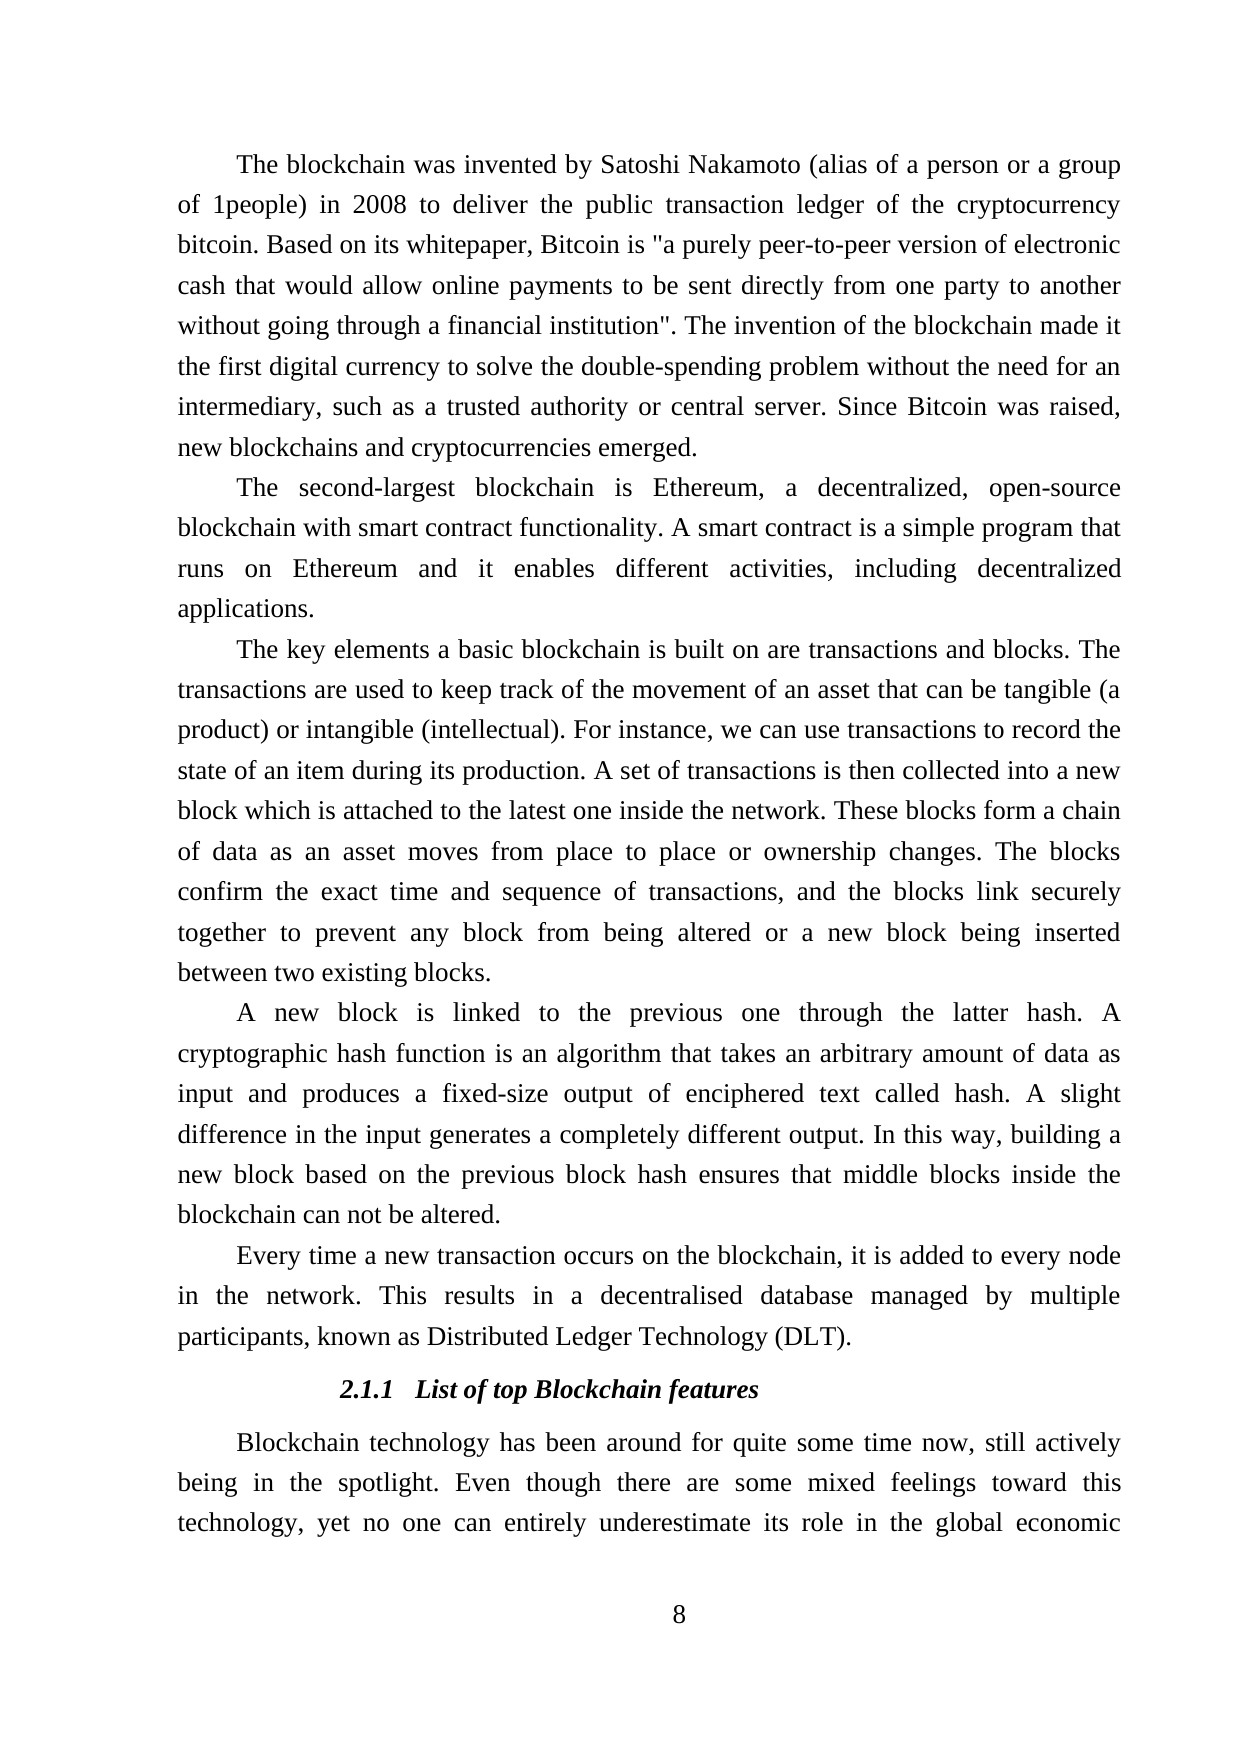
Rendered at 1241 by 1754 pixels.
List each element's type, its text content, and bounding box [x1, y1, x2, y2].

text Every time a new transaction occurs on the blockchain, it is added to every node in the network. This results in a decentralised database managed by multiple participants, known as Distributed Ledger Technology (DLT). [177, 1239, 1122, 1351]
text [177, 1426, 1122, 1538]
text The key elements a basic blockchain is built on are transactions and blocks. The transactions are used to keep track of the movement of an asset that can be tangible (a product) or intangible (intellectual). For instance, we can use transactions to record the state of an item during its production. A set of transactions is then collected into a new block which is attached to the latest one inside the network. These blocks form a chain of data as an asset moves from place to place or ownership changes. The blocks confirm the exact time and sequence of transactions, and the blocks link securely together to prevent any block from being altered or a new block being inserted between two existing blocks. [177, 633, 1122, 987]
text The blockchain was invented by Satoshi Nakamoto (alias of a person or a group of 1people) in 2008 to deliver the public transaction ledger of the cryptocurrency bitcoin. Based on its whitepaper, Bitcoin is "a purely peer-to-peer version of electronic cash that would allow online payments to be sent directly from one party to another without going through a financial institution". The invention of the blockchain made it the first digital currency to solve the double-spending problem without the need for an intermediary, such as a trusted authority or central server. Since Bitcoin was raised, new blockchains and cryptocurrencies emerged. [177, 148, 1122, 462]
text The second-largest blockchain is Ethereum, a decentralized, open-source blockchain with smart contract functionality. A smart contract is a simple program that runs on Ethereum and it enables different activities, including decentralized applications. [177, 471, 1122, 623]
subtitle List of top Blockchain features [340, 1373, 1122, 1404]
text A new block is linked to the previous one through the latter hash. A cryptographic hash function is an algorithm that takes an arbitrary amount of data as input and produces a fixed-size output of enciphered text called hash. A slight difference in the input generates a completely different output. In this way, building a new block based on the previous block hash ensures that middle blocks inside the blockchain can not be altered. [177, 996, 1122, 1230]
